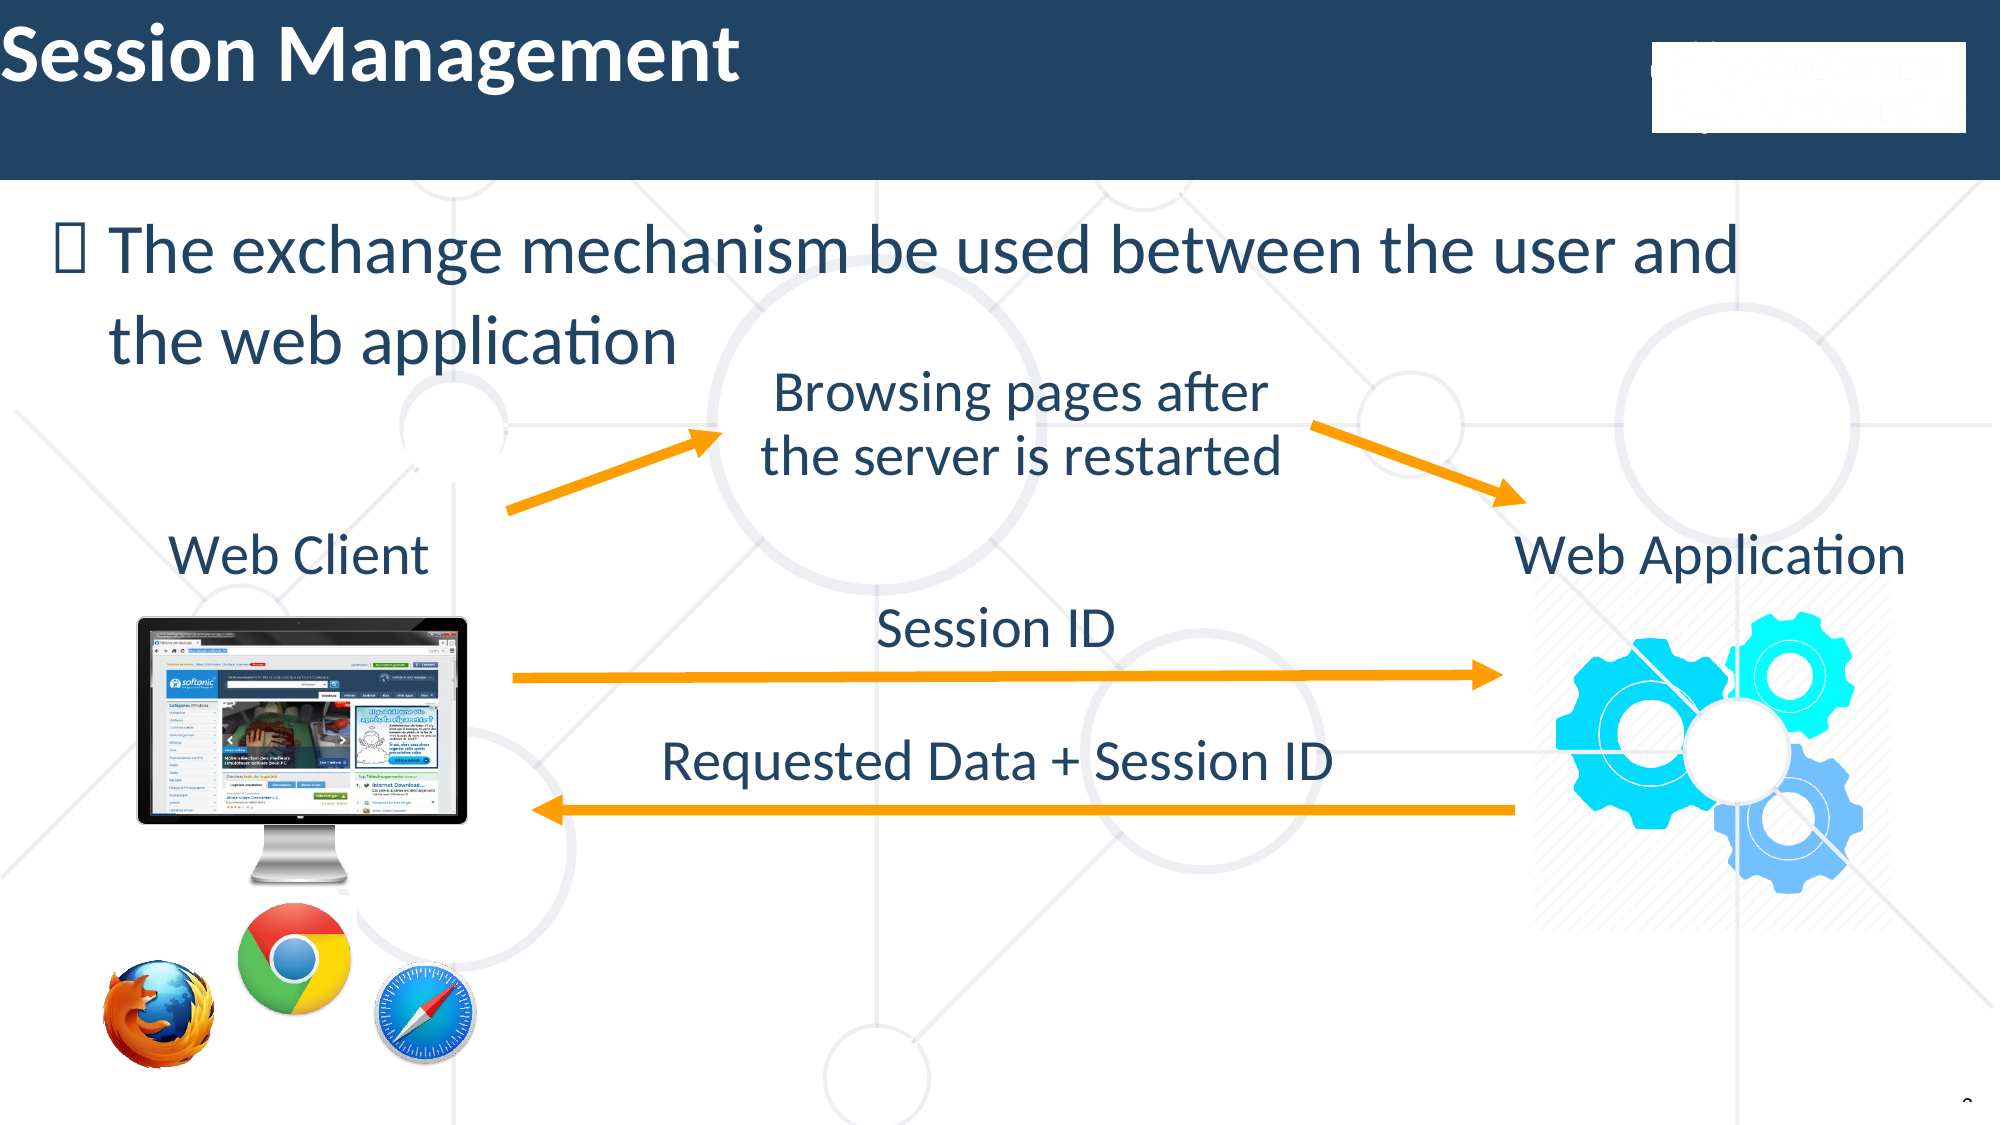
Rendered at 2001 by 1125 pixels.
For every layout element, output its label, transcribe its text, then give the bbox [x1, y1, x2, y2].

picture [1740, 662, 1893, 725]
text the server is restarted [76, 419, 1968, 490]
picture [1530, 662, 1696, 725]
picture [907, 1037, 917, 1046]
text Web Client Web Application [76, 518, 2000, 589]
list The exchange mechanism be used between the user and the web application [49, 197, 1845, 382]
picture [1530, 794, 1735, 934]
picture [1784, 794, 1893, 903]
picture [1651, 41, 1966, 134]
picture [1740, 794, 1893, 934]
picture [367, 954, 483, 1070]
picture [136, 662, 468, 725]
picture [102, 960, 214, 1069]
picture [230, 895, 358, 1022]
text Requested Data + Session ID [76, 725, 1919, 794]
text Browsing pages after [76, 382, 1966, 419]
picture [136, 794, 468, 889]
picture [1177, 189, 1184, 197]
picture [1652, 662, 1735, 710]
text Session ID [76, 591, 1917, 662]
